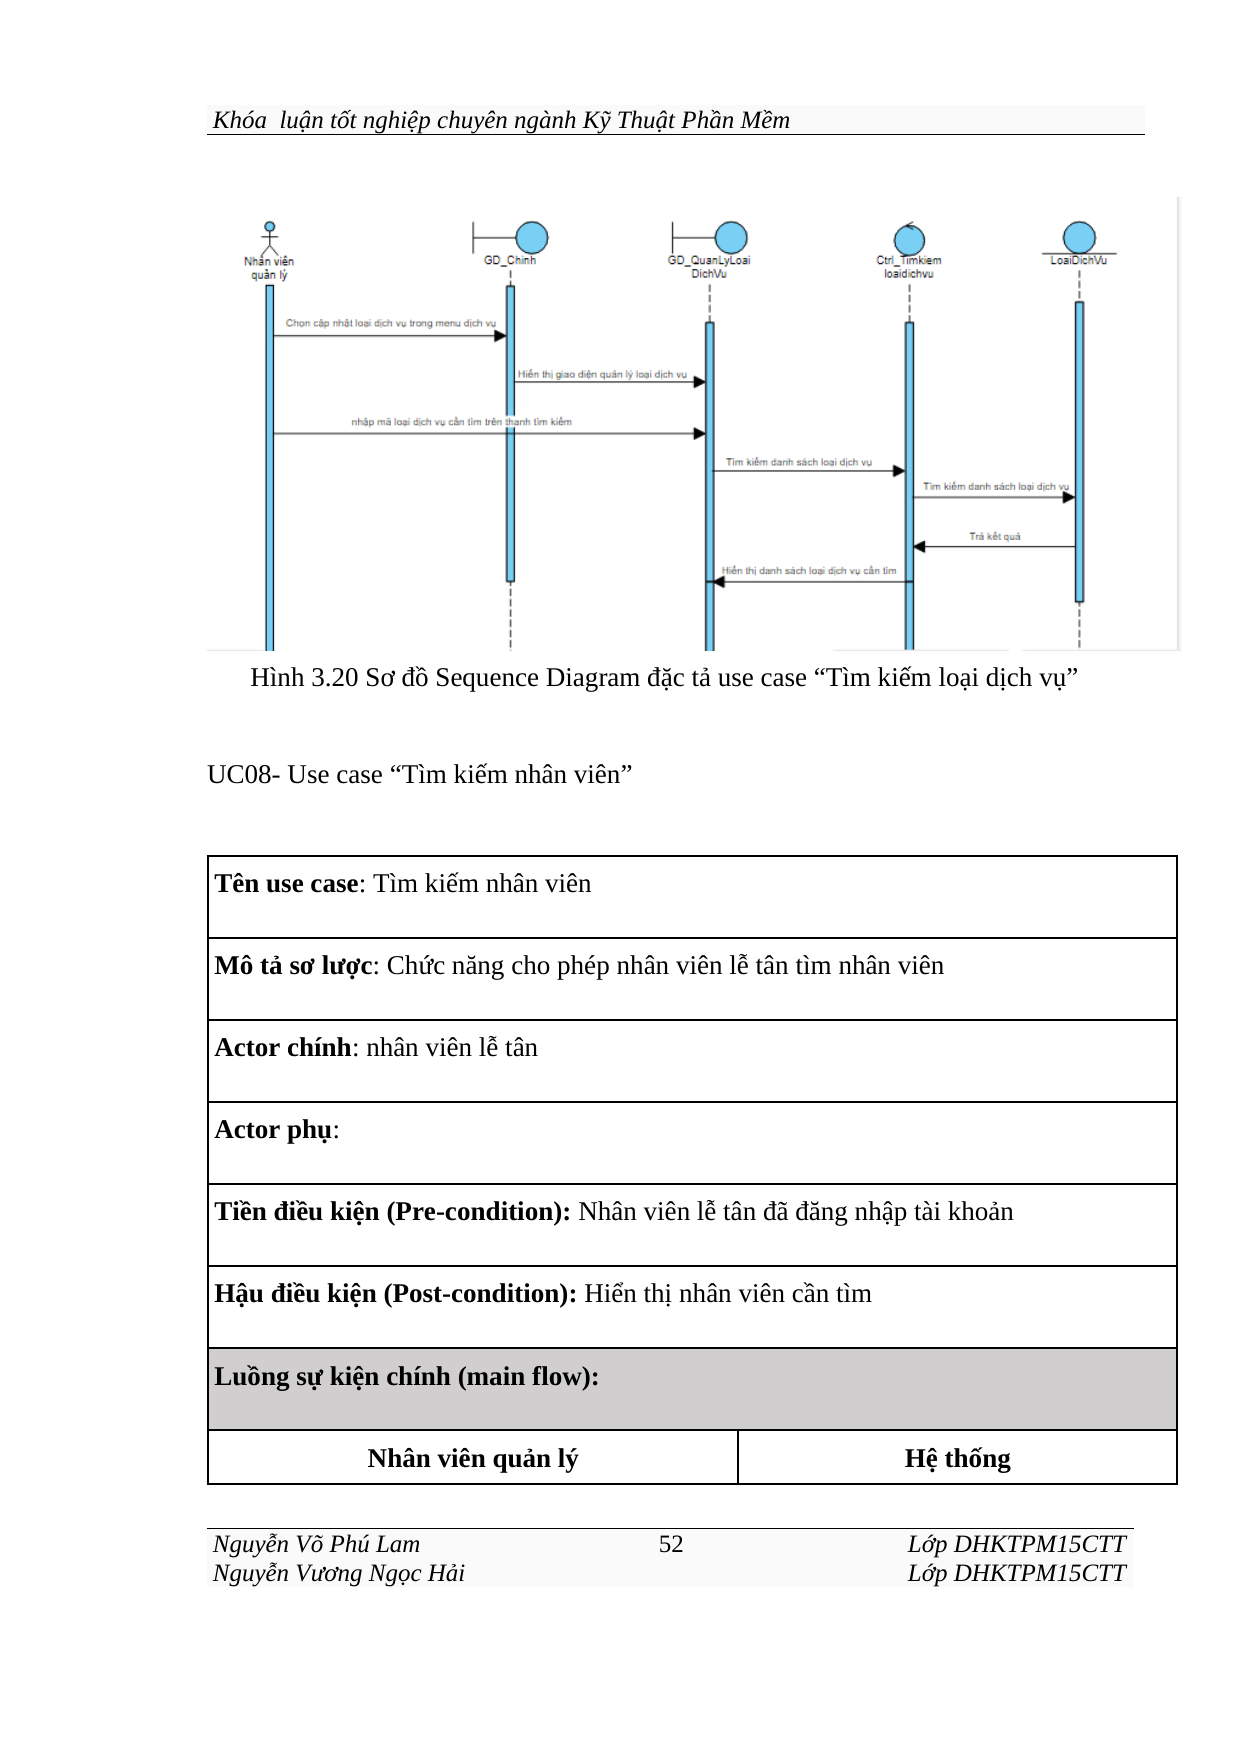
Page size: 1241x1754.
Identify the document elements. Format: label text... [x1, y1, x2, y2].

table_header Tên use case: Tìm kiếm nhân viên [209, 857, 1176, 937]
table_cell Actor chính: nhân viên lễ tân [209, 1021, 1176, 1101]
table_cell Tiền điều kiện (Pre-condition): Nhân viên lễ tân đã đăng nhập tài khoản [209, 1185, 1176, 1265]
table_cell Actor phụ: [209, 1103, 1176, 1183]
table_cell Hậu điều kiện (Post-condition): Hiển thị nhân viên cần tìm [209, 1267, 1176, 1347]
table_cell Luồng sự kiện chính (main flow): [209, 1349, 1176, 1429]
table_cell Nhân viên quản lý [209, 1431, 737, 1483]
table_cell Mô tả sơ lược: Chức năng cho phép nhân viên lễ tân tìm nhân viên [209, 939, 1176, 1019]
picture [206, 197, 1182, 651]
subtitle UC08- Use case “Tìm kiếm nhân viên” [207, 758, 1122, 789]
table_cell Hệ thống [739, 1431, 1176, 1483]
